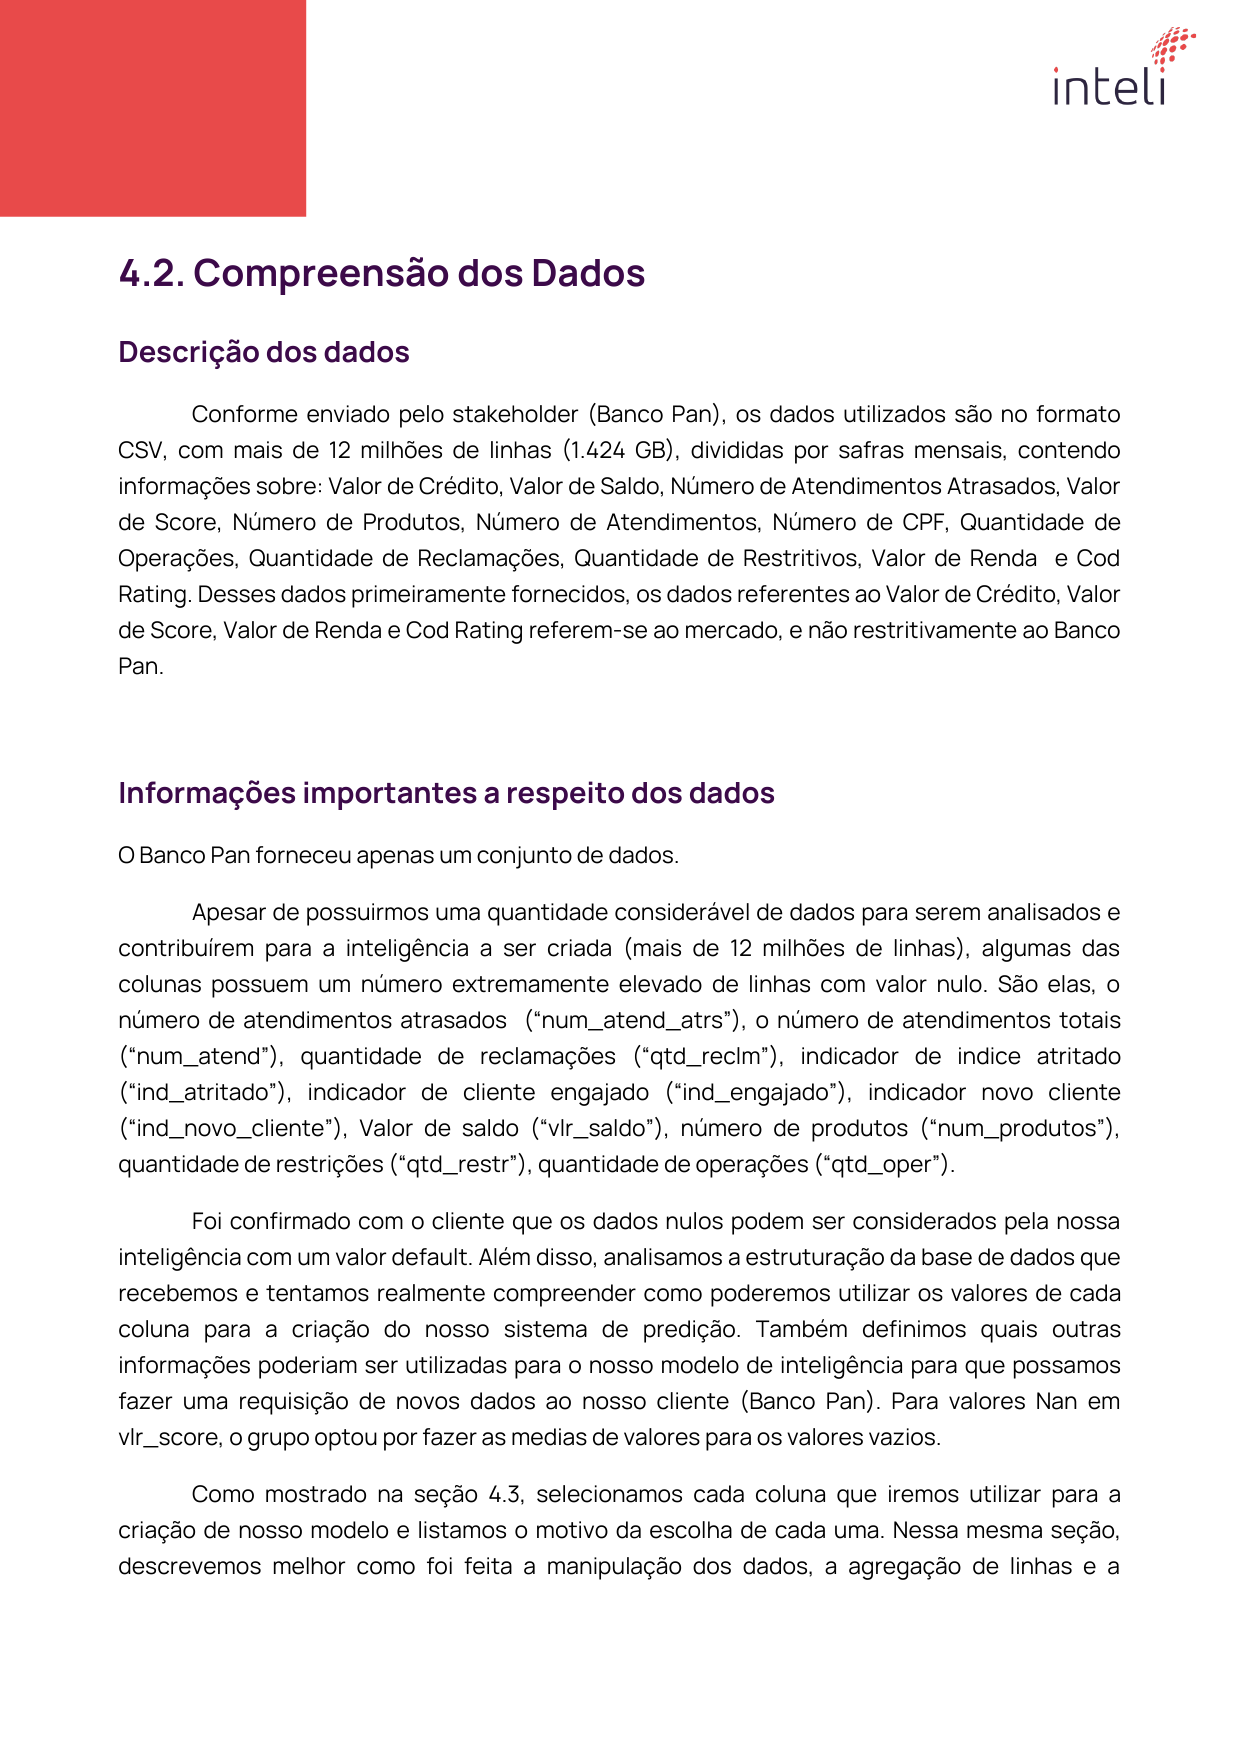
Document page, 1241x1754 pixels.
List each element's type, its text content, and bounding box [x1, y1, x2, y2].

text Conforme enviado pelo stakeholder (Banco Pan), os dados utilizados são no formato CSV, com mais de 12 milhões de linhas (1.424 GB), divididas por safras mensais, contendo informações sobre: Valor de Crédito, Valor de Saldo, Número de Atendimentos Atrasados, Valor de Score, Número de Produtos, Número de Atendimentos, Número de CPF, Quantidade de Operações, Quantidade de Reclamações, Quantidade de Restritivos, Valor de Renda e Cod Rating. Desses dados primeiramente fornecidos, os dados referentes ao Valor de Crédito, Valor de Score, Valor de Renda e Cod Rating referem-se ao mercado, e não restritivamente ao Banco Pan. [118, 398, 1122, 681]
subtitle Informações importantes a respeito dos dados [118, 772, 1122, 812]
text O Banco Pan forneceu apenas um conjunto de dados. [118, 839, 1122, 870]
picture [1054, 27, 1197, 105]
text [118, 1478, 1122, 1581]
subtitle 4.2. Compreensão dos Dados [118, 246, 1122, 298]
picture [0, 0, 307, 217]
text Apesar de possuirmos uma quantidade considerável de dados para serem analisados e contribuírem para a inteligência a ser criada (mais de 12 milhões de linhas), algumas das colunas possuem um número extremamente elevado de linhas com valor nulo. São elas, o número de atendimentos atrasados (“num_atend_atrs”), o número de atendimentos totais (“num_atend”), quantidade de reclamações (“qtd_reclm”), indicador de indice atritado (“ind_atritado”), indicador de cliente engajado (“ind_engajado”), indicador novo cliente (“ind_novo_cliente”), Valor de saldo (“vlr_saldo”), número de produtos (“num_produtos”), quantidade de restrições (“qtd_restr”), quantidade de operações (“qtd_oper”). [118, 896, 1122, 1179]
subtitle Descrição dos dados [118, 331, 1122, 371]
text Foi confirmado com o cliente que os dados nulos podem ser considerados pela nossa inteligência com um valor default. Além disso, analisamos a estruturação da base de dados que recebemos e tentamos realmente compreender como poderemos utilizar os valores de cada coluna para a criação do nosso sistema de predição. Também definimos quais outras informações poderiam ser utilizadas para o nosso modelo de inteligência para que possamos fazer uma requisição de novos dados ao nosso cliente (Banco Pan). Para valores Nan em vlr_score, o grupo optou por fazer as medias de valores para os valores vazios. [118, 1205, 1122, 1452]
